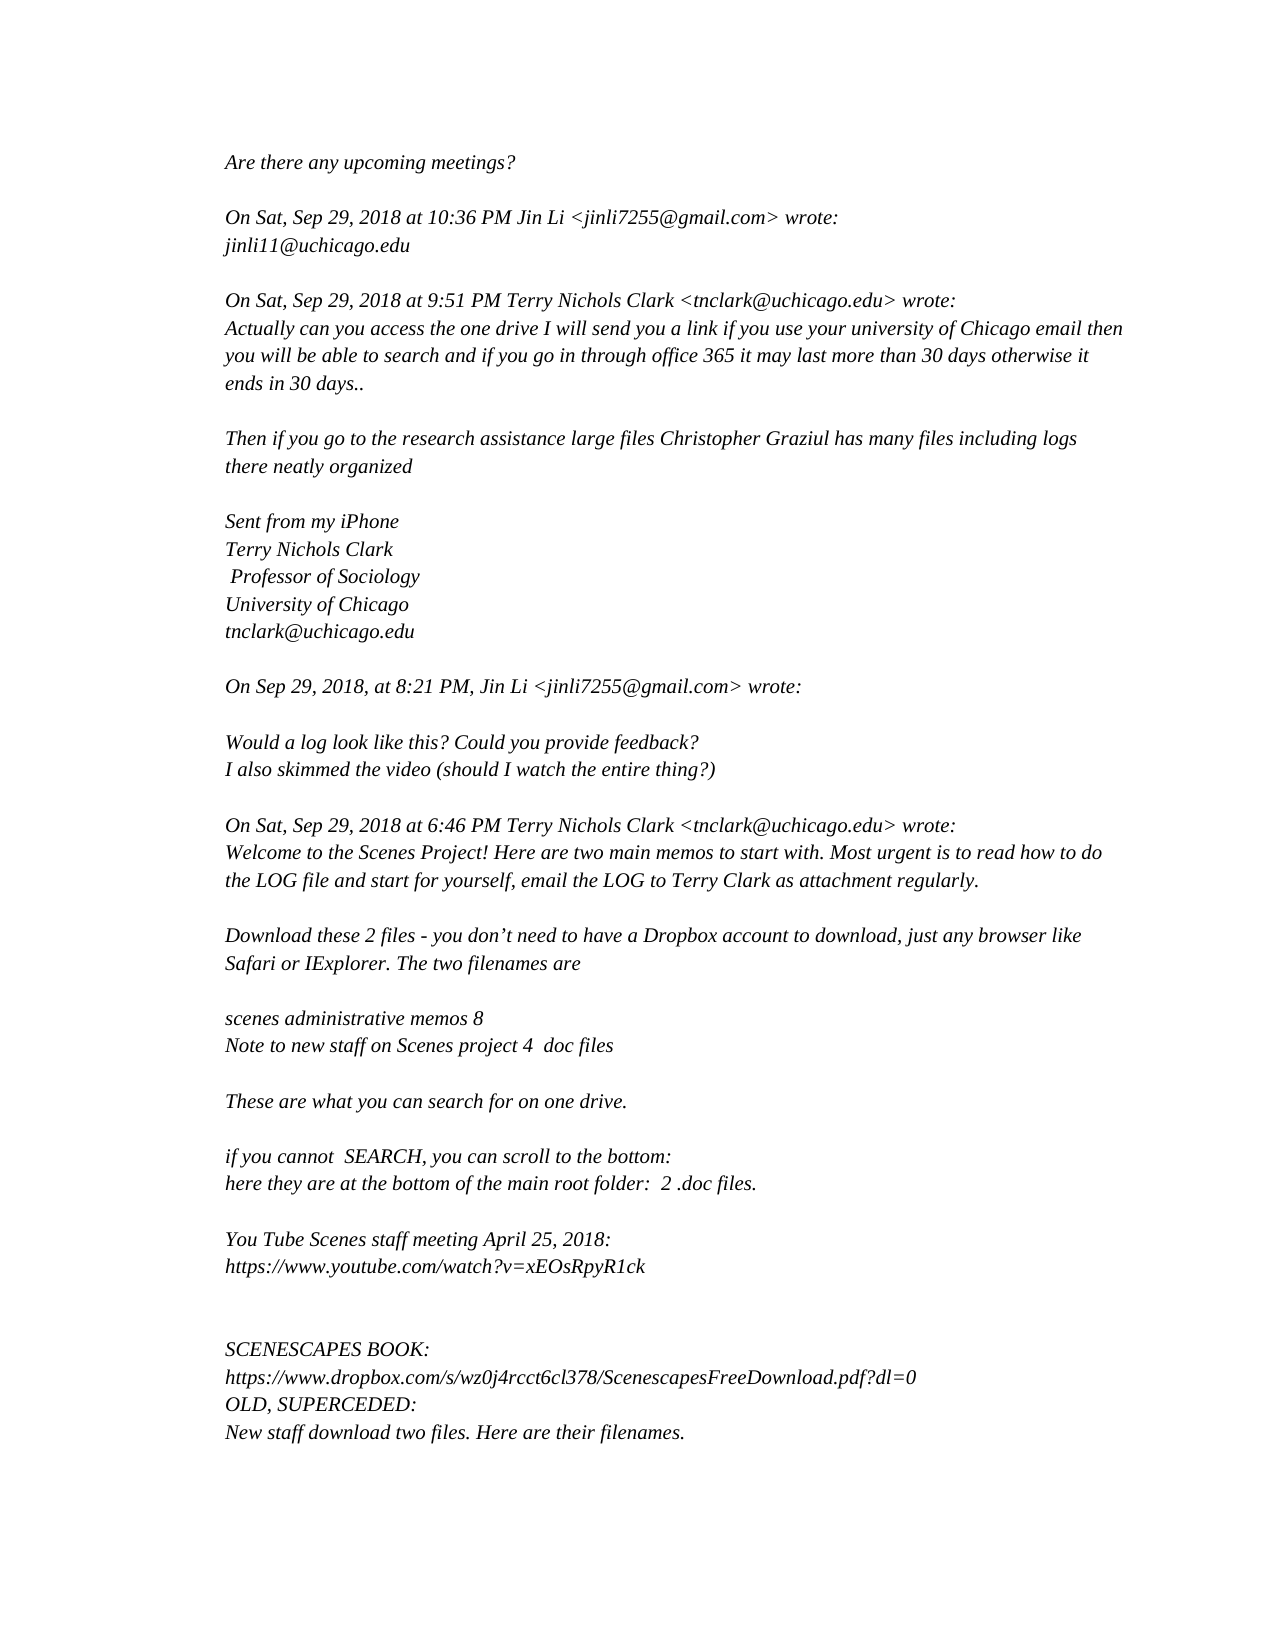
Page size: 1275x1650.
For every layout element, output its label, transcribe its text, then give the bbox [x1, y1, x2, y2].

text tnclark@uchicago.edu [225, 619, 1125, 643]
text Then if you go to the research assistance large files Christopher Graziul has many files including logs there neatly organized [225, 426, 1125, 478]
text I also skimmed the video (should I watch the entire thing?) [225, 757, 1125, 781]
text On Sat, Sep 29, 2018 at 9:51 PM Terry Nichols Clark <tnclark@uchicago.edu> wrote: [225, 288, 1125, 312]
text scenes administrative memos 8 [225, 1006, 1125, 1030]
text New staff download two files. Here are their filenames. [225, 1420, 1125, 1444]
text Terry Nichols Clark [225, 536, 1125, 561]
text Are there any upcoming meetings? [225, 150, 1125, 174]
text Professor of Sociology [225, 564, 1125, 588]
text Actually can you access the one drive I will send you a link if you use your university of Chicago email then you will be able to search and if you go in through office 365 it may last more than 30 days otherwise it ends in 30 days.. [225, 316, 1125, 395]
text Note to new staff on Scenes project 4 doc files [225, 1033, 1125, 1057]
text Sent from my iPhone [225, 509, 1125, 533]
text On Sat, Sep 29, 2018 at 10:36 PM Jin Li <jinli7255@gmail.com> wrote: [225, 205, 1125, 229]
text These are what you can search for on one drive. [225, 1088, 1125, 1113]
text University of Chicago [225, 592, 1125, 616]
text https://www.youtube.com/watch?v=xEOsRpyR1ck [225, 1254, 1125, 1278]
text Welcome to the Scenes Project! Here are two main memos to start with. Most urgent is to read how to do the LOG file and start for yourself, email the LOG to Terry Clark as attachment regularly. [225, 840, 1125, 892]
text https://www.dropbox.com/s/wz0j4rcct6cl378/ScenescapesFreeDownload.pdf?dl=0 [225, 1364, 1125, 1389]
text jinli11@uchicago.edu [225, 233, 1125, 257]
text here they are at the bottom of the main root folder: 2 .doc files. [225, 1171, 1125, 1195]
text Would a log look like this? Could you provide feedback? [225, 730, 1125, 754]
text Download these 2 files - you don’t need to have a Dropbox account to download, just any browser like Safari or IExplorer. The two filenames are [225, 923, 1125, 974]
text SCENESCAPES BOOK: [225, 1337, 1125, 1361]
text OLD, SUPERCEDED: [225, 1392, 1125, 1416]
text if you cannot SEARCH, you can scroll to the bottom: [225, 1144, 1125, 1168]
text You Tube Scenes staff meeting April 25, 2018: [225, 1227, 1125, 1251]
text On Sep 29, 2018, at 8:21 PM, Jin Li <jinli7255@gmail.com> wrote: [225, 674, 1125, 698]
text On Sat, Sep 29, 2018 at 6:46 PM Terry Nichols Clark <tnclark@uchicago.edu> wrote: [225, 812, 1125, 837]
